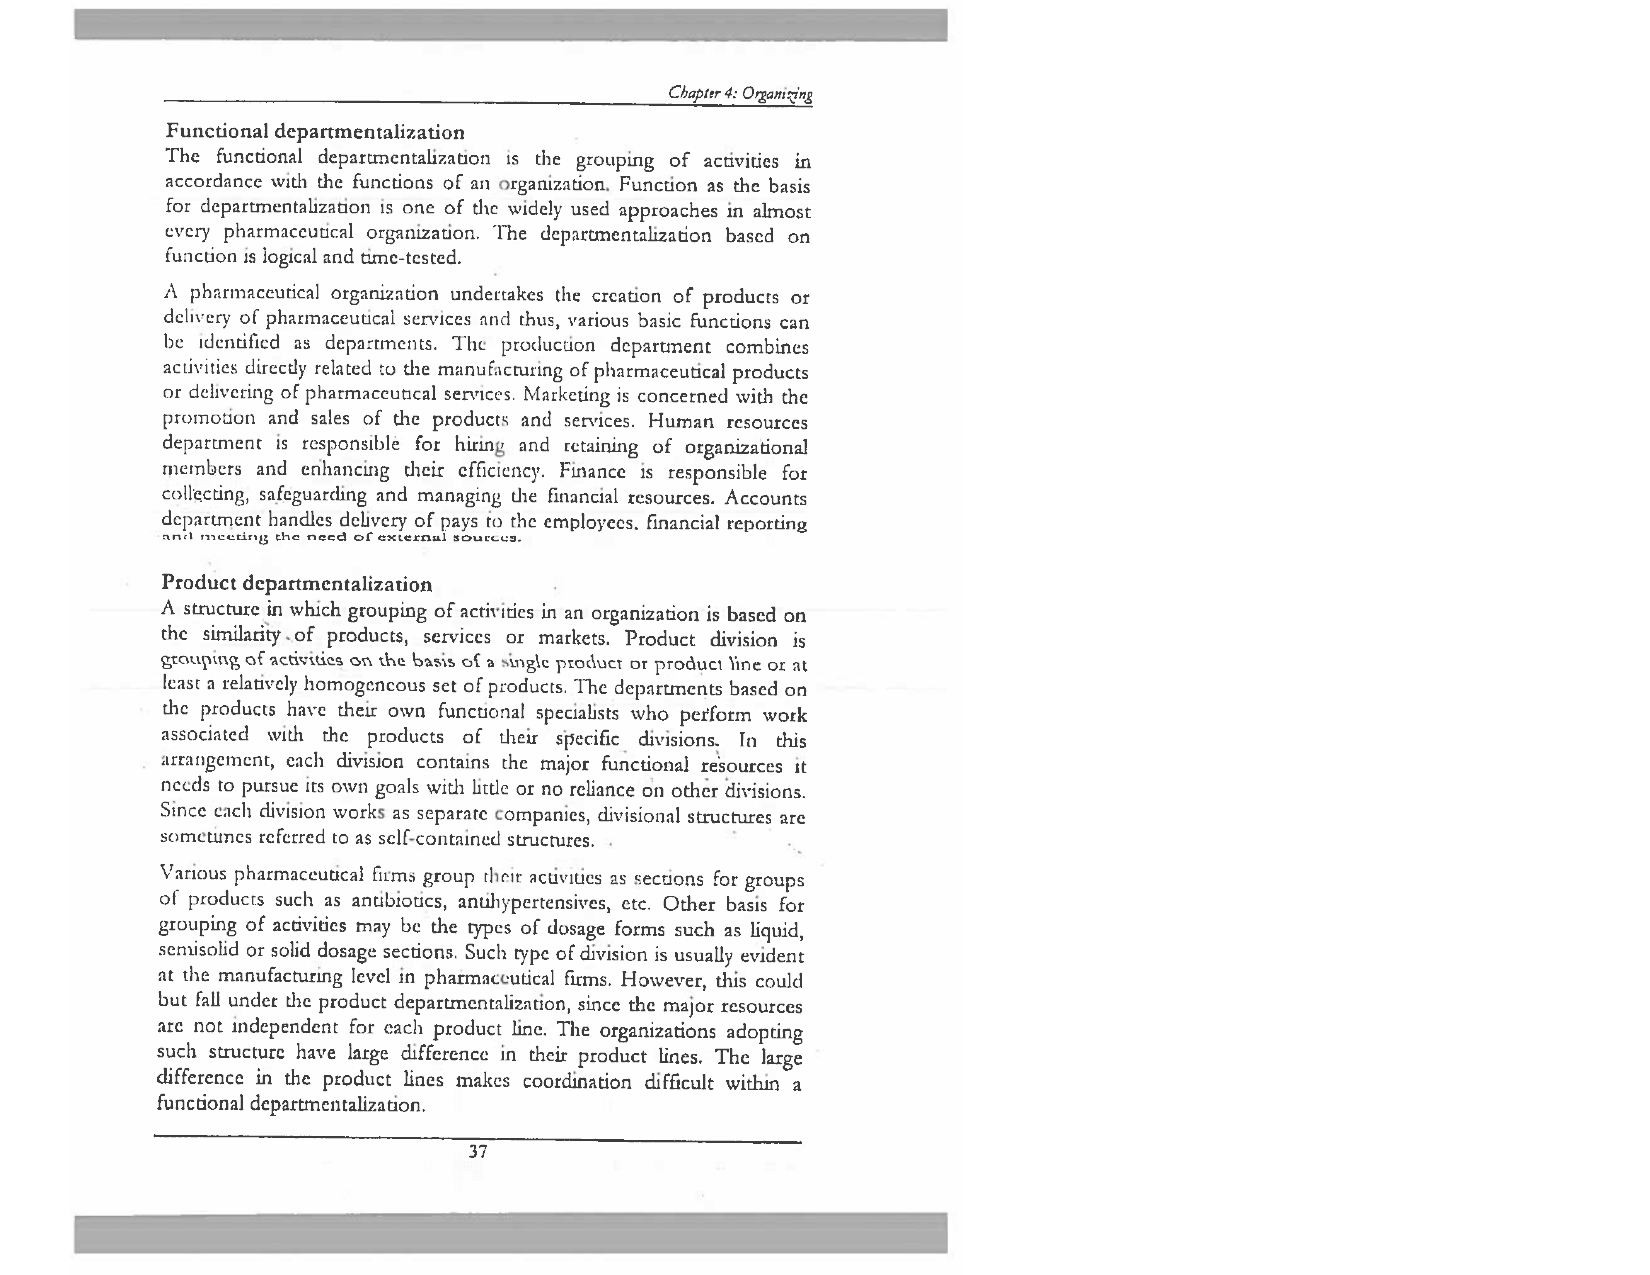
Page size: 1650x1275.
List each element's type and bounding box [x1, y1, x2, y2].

picture [70, 0, 963, 1275]
